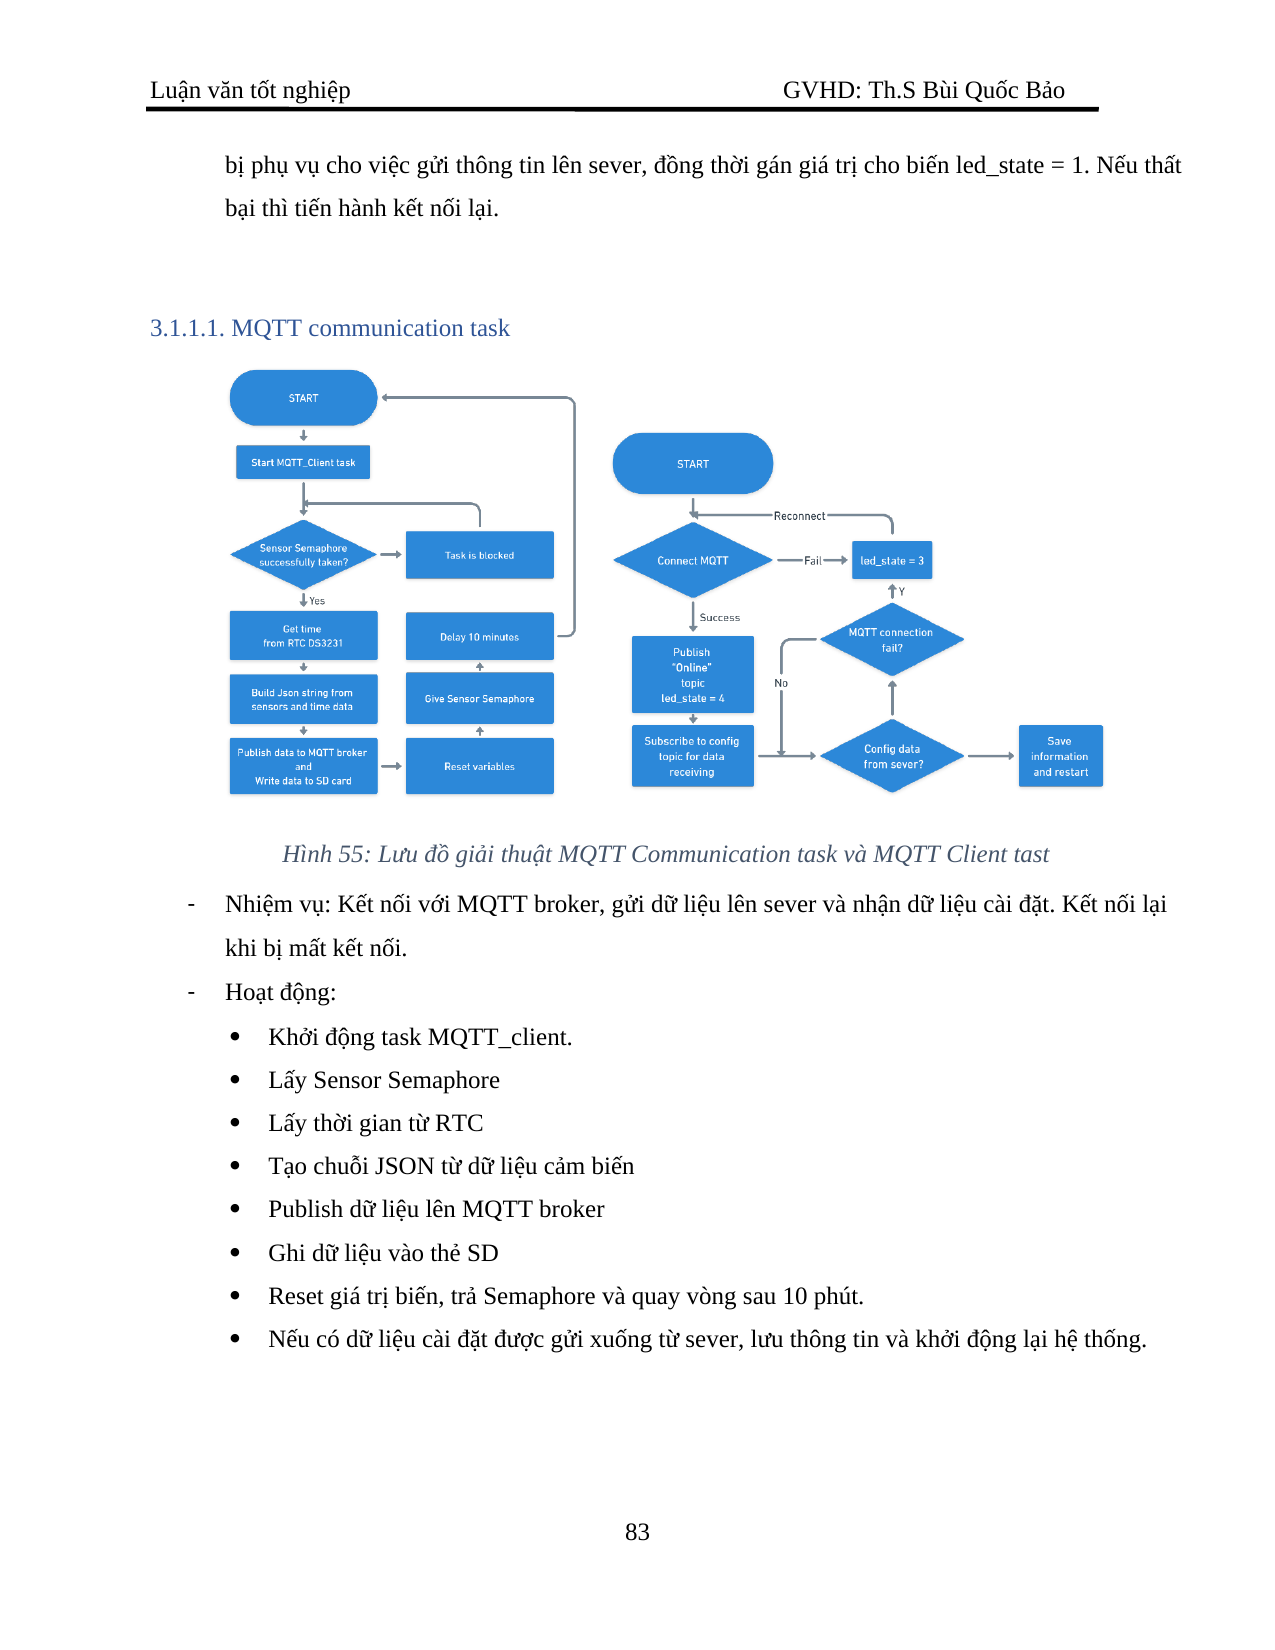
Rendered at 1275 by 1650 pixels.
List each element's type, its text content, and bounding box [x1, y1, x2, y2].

picture [215, 355, 591, 808]
picture [597, 417, 1118, 808]
list Khởi động task MQTT_client. [231, 1022, 1184, 1051]
list Reset giá trị biến, trả Semaphore và quay vòng sau 10 phút. [231, 1281, 1184, 1309]
list Lấy Sensor Semaphore [231, 1065, 1184, 1094]
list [187, 150, 1184, 222]
list Ghi dữ liệu vào thẻ SD [231, 1238, 1184, 1266]
list Lấy thời gian từ RTC [231, 1108, 1184, 1137]
list Nếu có dữ liệu cài đặt được gửi xuống từ sever, lưu thông tin và khởi động lại hệ thống. [231, 1324, 1184, 1353]
list Hoạt động: [187, 976, 1184, 1007]
list Publish dữ liệu lên MQTT broker [231, 1194, 1184, 1223]
list Tạo chuỗi JSON từ dữ liệu cảm biến [231, 1151, 1184, 1180]
list Nhiệm vụ: Kết nối với MQTT broker, gửi dữ liệu lên sever và nhận dữ liệu cài đặt. Kết nối lại khi bị mất kết nối. [187, 888, 1184, 962]
subtitle 3.1.1.1. MQTT communication task [150, 313, 1184, 341]
